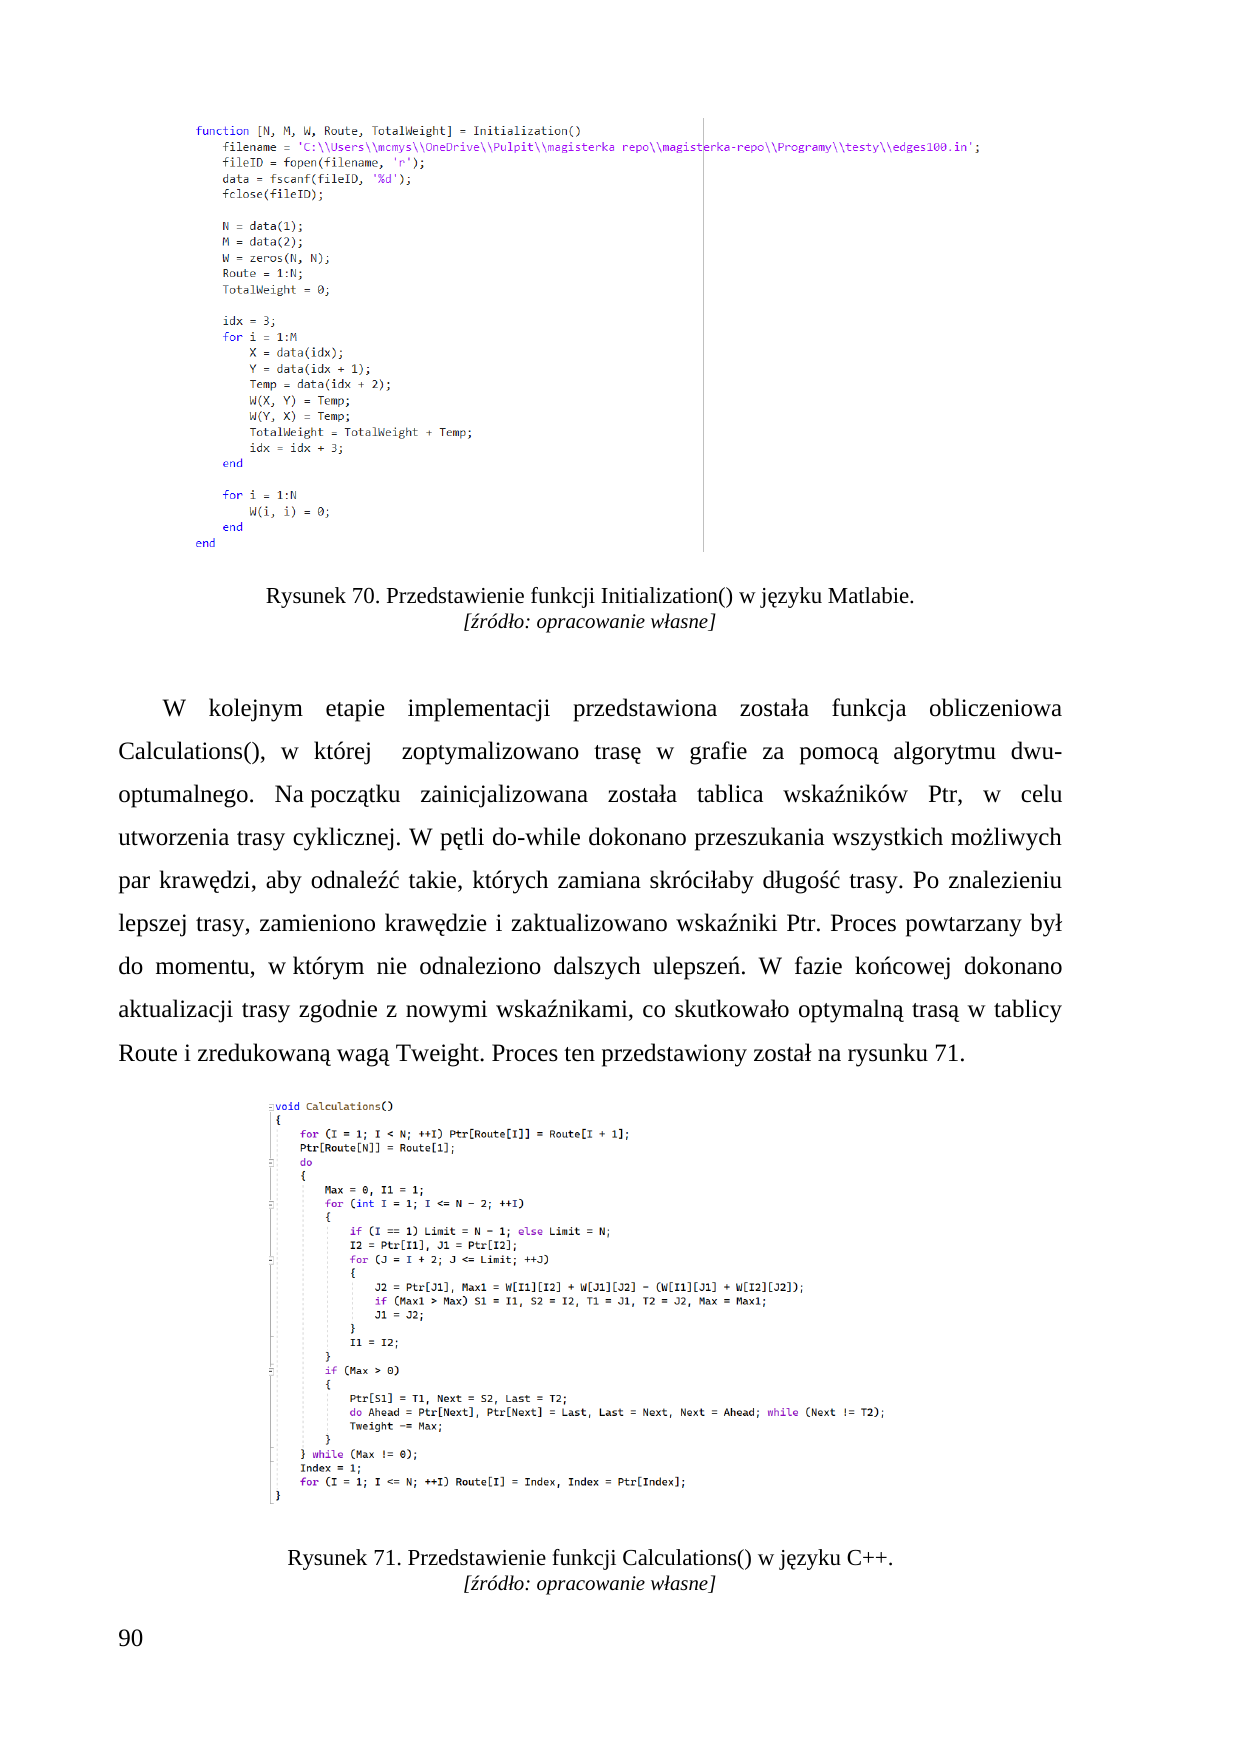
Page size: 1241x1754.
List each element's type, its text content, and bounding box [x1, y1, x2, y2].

text Rysunek 71. Przedstawienie funkcji Calculations() w języku C++. [118, 1544, 1063, 1571]
picture [269, 1097, 913, 1514]
text Rysunek 70. Przedstawienie funkcji Initialization() w języku Matlabie. [118, 583, 1063, 609]
picture [177, 118, 1004, 552]
text [źródło: opracowanie własne] [118, 609, 1063, 633]
text [źródło: opracowanie własne] [118, 1571, 1063, 1595]
text W kolejnym etapie implementacji przedstawiona została funkcja obliczeniowa Calculations(), w której zoptymalizowano trasę w grafie za pomocą algorytmu dwu-optumalnego. Na początku zainicjalizowana została tablica wskaźników Ptr, w celu utworzenia trasy cyklicznej. W pętli do-while dokonano przeszukania wszystkich możliwych par krawędzi, aby odnaleźć takie, których zamiana skróciłaby długość trasy. Po znalezieniu lepszej trasy, zamieniono krawędzie i zaktualizowano wskaźniki Ptr. Proces powtarzany był do momentu, w którym nie odnaleziono dalszych ulepszeń. W fazie końcowej dokonano aktualizacji trasy zgodnie z nowymi wskaźnikami, co skutkowało optymalną trasą w tablicy Route i zredukowaną wagą Tweight. Proces ten przedstawiony został na rysunku 71. [118, 693, 1063, 1066]
